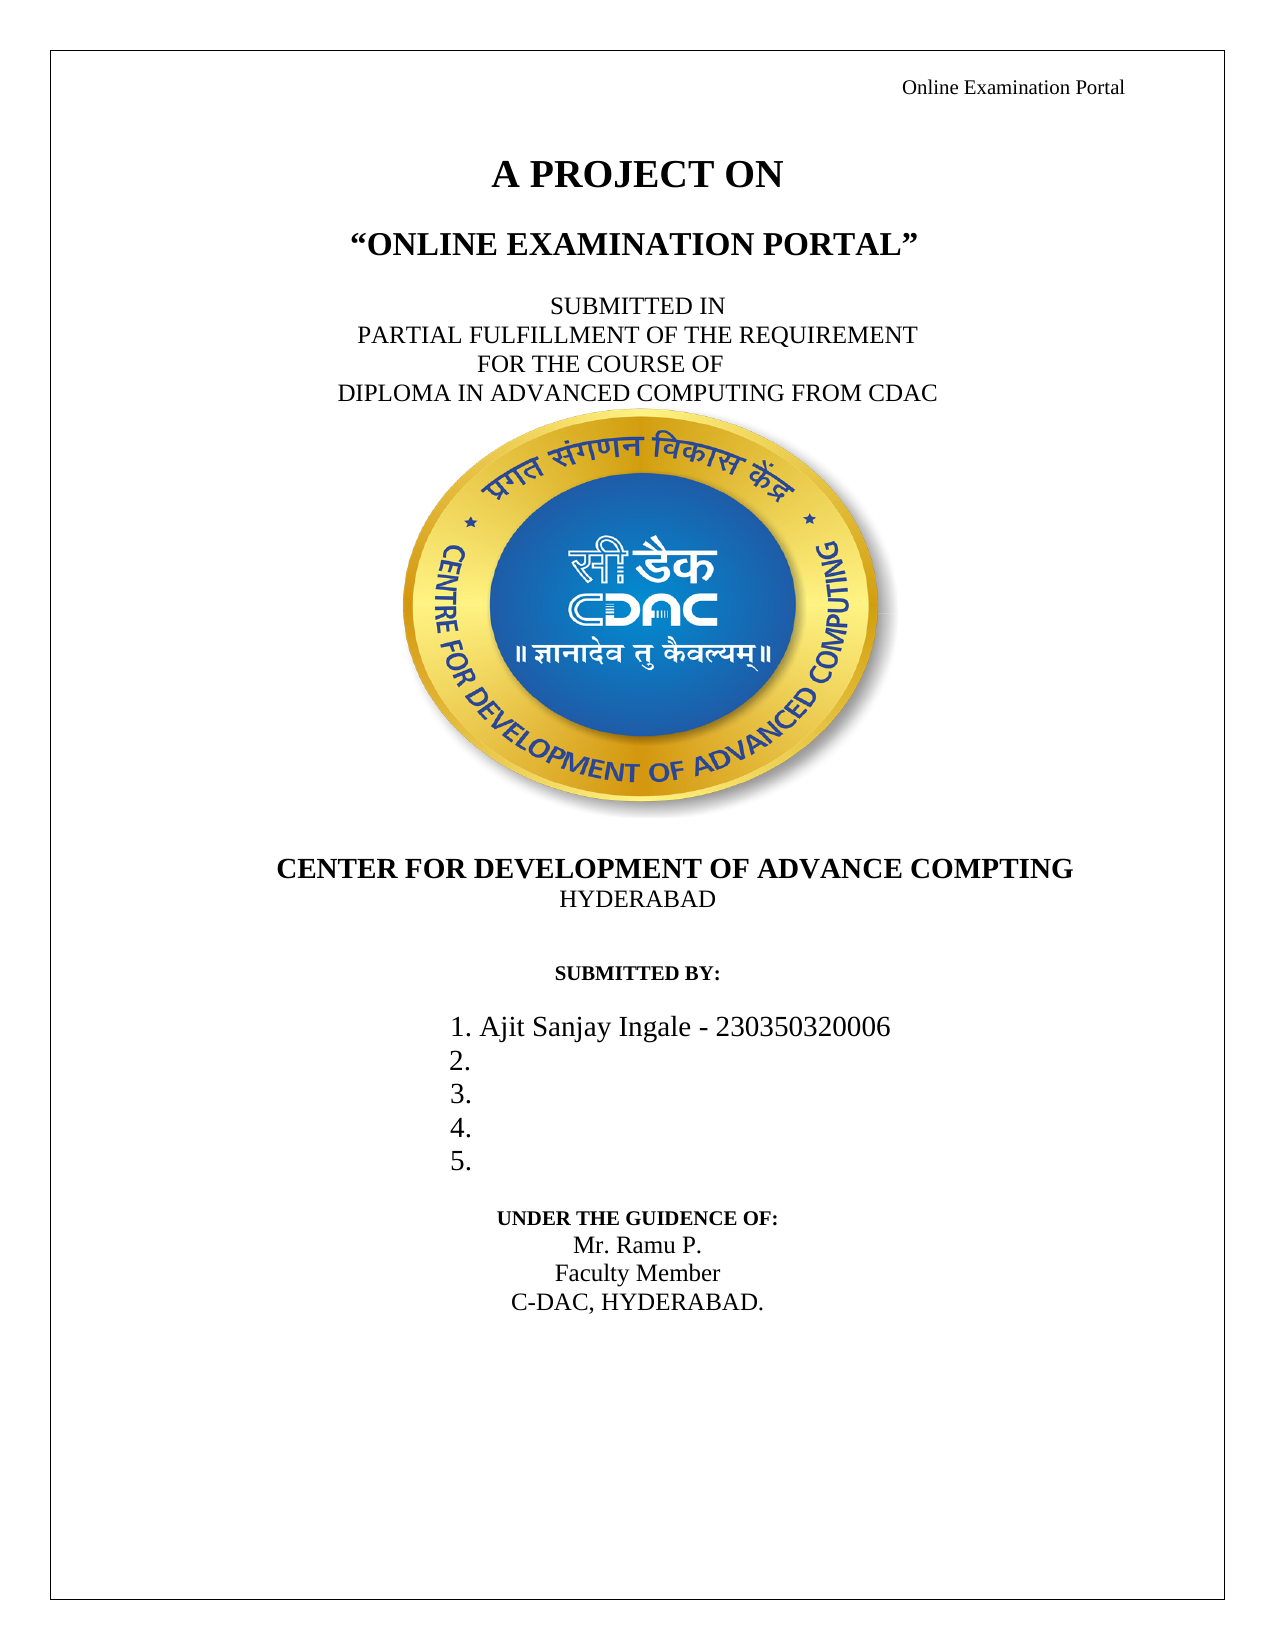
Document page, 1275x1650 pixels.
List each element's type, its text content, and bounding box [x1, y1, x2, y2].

text SUBMITTED IN [150, 291, 1125, 320]
text HYDERABAD [150, 884, 1125, 913]
text DIPLOMA IN ADVANCED COMPUTING FROM CDAC [150, 378, 1125, 406]
text FOR THE COURSE OF [150, 349, 1125, 378]
text Mr. Ramu P. [150, 1230, 1125, 1258]
text 4. [375, 1110, 1125, 1143]
text 3. [375, 1076, 1125, 1110]
text SUBMITTED BY: [150, 961, 1125, 985]
text PARTIAL FULFILLMENT OF THE REQUIREMENT [150, 320, 1125, 349]
text Faculty Member [150, 1258, 1125, 1287]
picture [182, 406, 1093, 818]
subtitle CENTER FOR DEVELOPMENT OF ADVANCE COMPTING [225, 851, 1125, 884]
text 5. [375, 1143, 1125, 1177]
subtitle A PROJECT ON [150, 150, 1125, 196]
text C-DAC, HYDERABAD. [150, 1287, 1125, 1316]
text “ONLINE EXAMINATION PORTAL” [150, 224, 1125, 263]
text UNDER THE GUIDENCE OF: [150, 1206, 1125, 1230]
text 2. [150, 1043, 1125, 1076]
text 1. Ajit Sanjay Ingale - 230350320006 [450, 1009, 1125, 1043]
